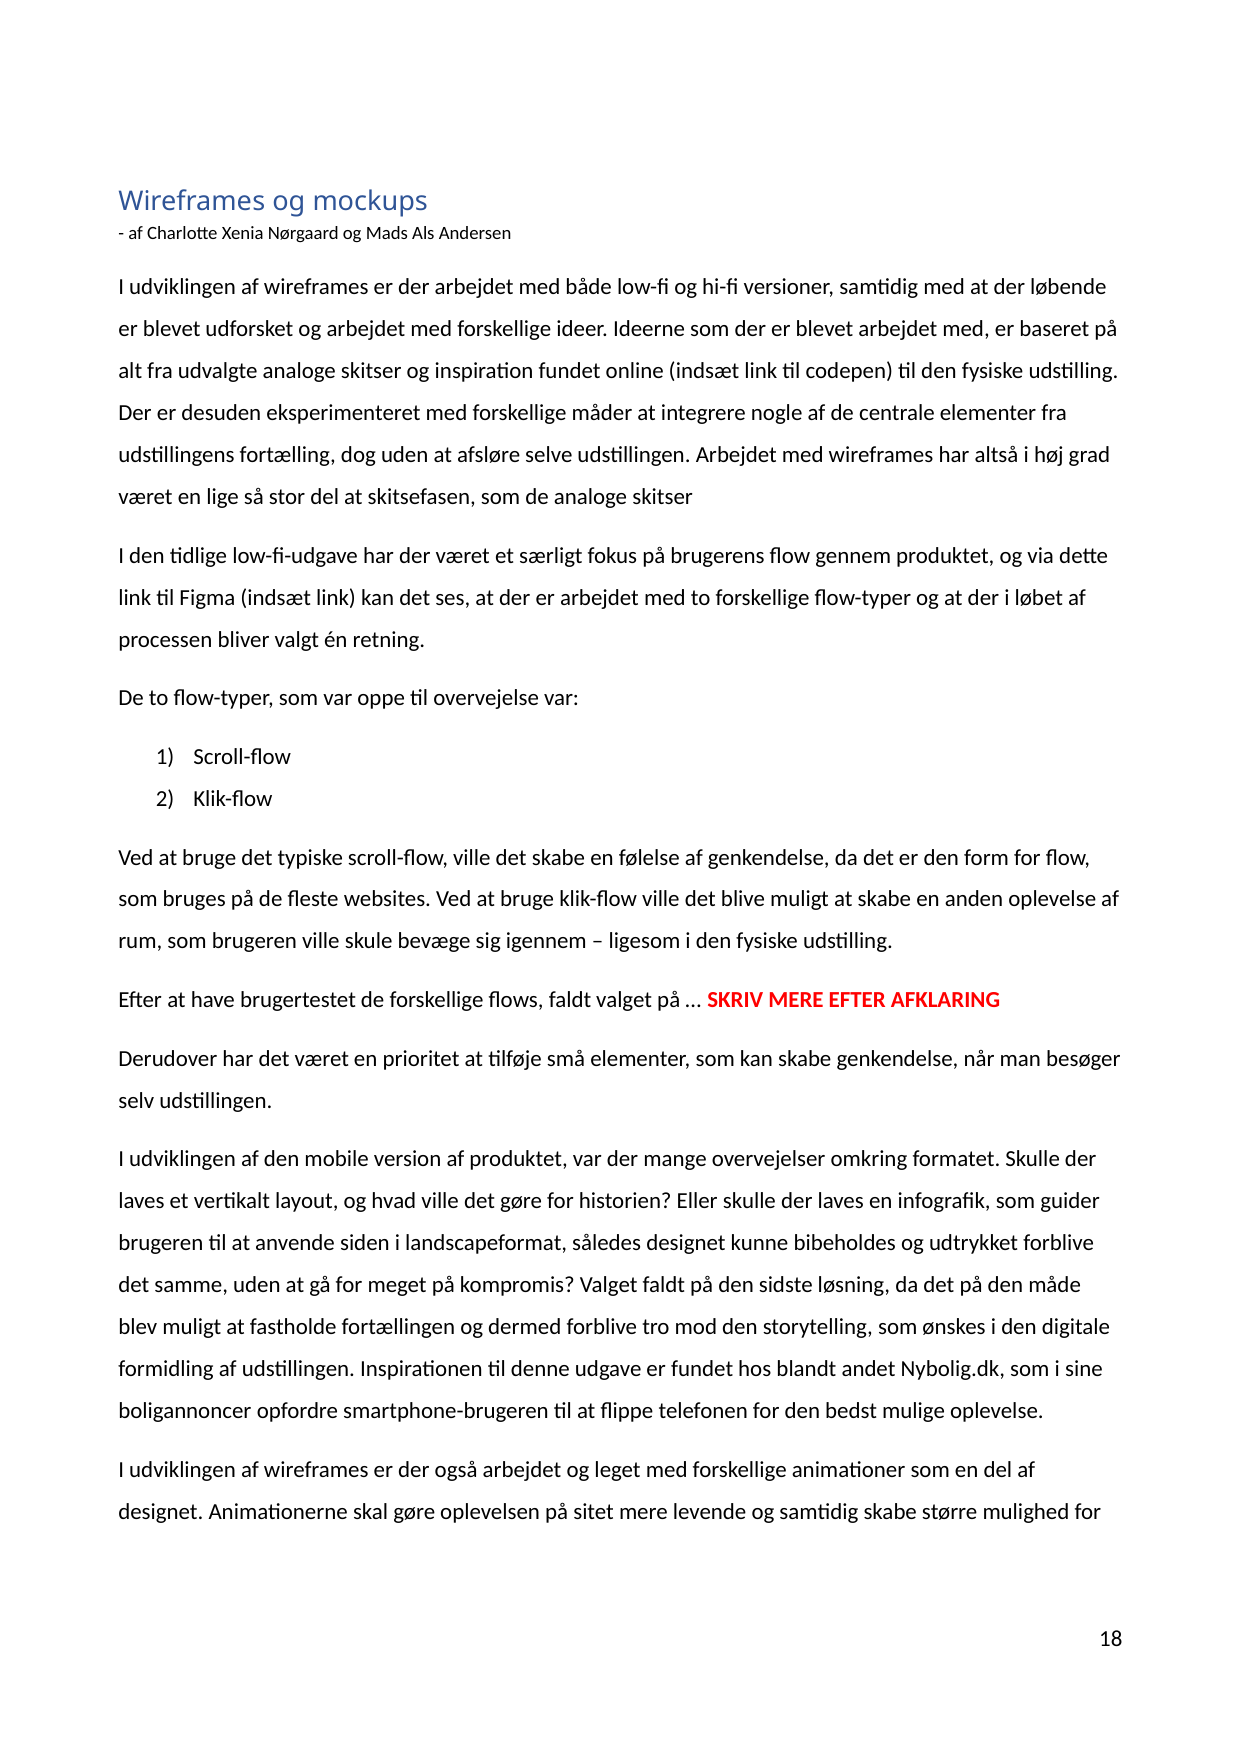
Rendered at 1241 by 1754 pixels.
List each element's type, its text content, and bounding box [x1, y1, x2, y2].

text De to flow-typer, som var oppe til overvejelse var: [118, 683, 1122, 711]
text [118, 1455, 1122, 1525]
text I den tidlige low-fi-udgave har der været et særligt fokus på brugerens flow gennem produktet, og via dette link til Figma (indsæt link) kan det ses, at der er arbejdet med to forskellige flow-typer og at der i løbet af processen bliver valgt én retning. [118, 541, 1122, 653]
text Efter at have brugertestet de forskellige flows, faldt valget på … SKRIV MERE EFTER AFKLARING [118, 985, 1122, 1013]
subtitle Wireframes og mockups [118, 181, 1122, 218]
list Klik-flow [156, 784, 1122, 812]
text I udviklingen af den mobile version af produktet, var der mange overvejelser omkring formatet. Skulle der laves et vertikalt layout, og hvad ville det gøre for historien? Eller skulle der laves en infografik, som guider brugeren til at anvende siden i landscapeformat, således designet kunne bibeholdes og udtrykket forblive det samme, uden at gå for meget på kompromis? Valget faldt på den sidste løsning, da det på den måde blev muligt at fastholde fortællingen og dermed forblive tro mod den storytelling, som ønskes i den digitale formidling af udstillingen. Inspirationen til denne udgave er fundet hos blandt andet Nybolig.dk, som i sine boligannoncer opfordre smartphone-brugeren til at flippe telefonen for den bedst mulige oplevelse. [118, 1144, 1122, 1424]
text - af Charlotte Xenia Nørgaard og Mads Als Andersen [118, 221, 1122, 244]
text I udviklingen af wireframes er der arbejdet med både low-fi og hi-fi versioner, samtidig med at der løbende er blevet udforsket og arbejdet med forskellige ideer. Ideerne som der er blevet arbejdet med, er baseret på alt fra udvalgte analoge skitser og inspiration fundet online (indsæt link til codepen) til den fysiske udstilling. Der er desuden eksperimenteret med forskellige måder at integrere nogle af de centrale elementer fra udstillingens fortælling, dog uden at afsløre selve udstillingen. Arbejdet med wireframes har altså i høj grad været en lige så stor del at skitsefasen, som de analoge skitser [118, 272, 1122, 510]
text Ved at bruge det typiske scroll-flow, ville det skabe en følelse af genkendelse, da det er den form for flow, som bruges på de fleste websites. Ved at bruge klik-flow ville det blive muligt at skabe en anden oplevelse af rum, som brugeren ville skule bevæge sig igennem – ligesom i den fysiske udstilling. [118, 843, 1122, 954]
list Scroll-flow [156, 742, 1122, 770]
text Derudover har det været en prioritet at tilføje små elementer, som kan skabe genkendelse, når man besøger selv udstillingen. [118, 1044, 1122, 1114]
